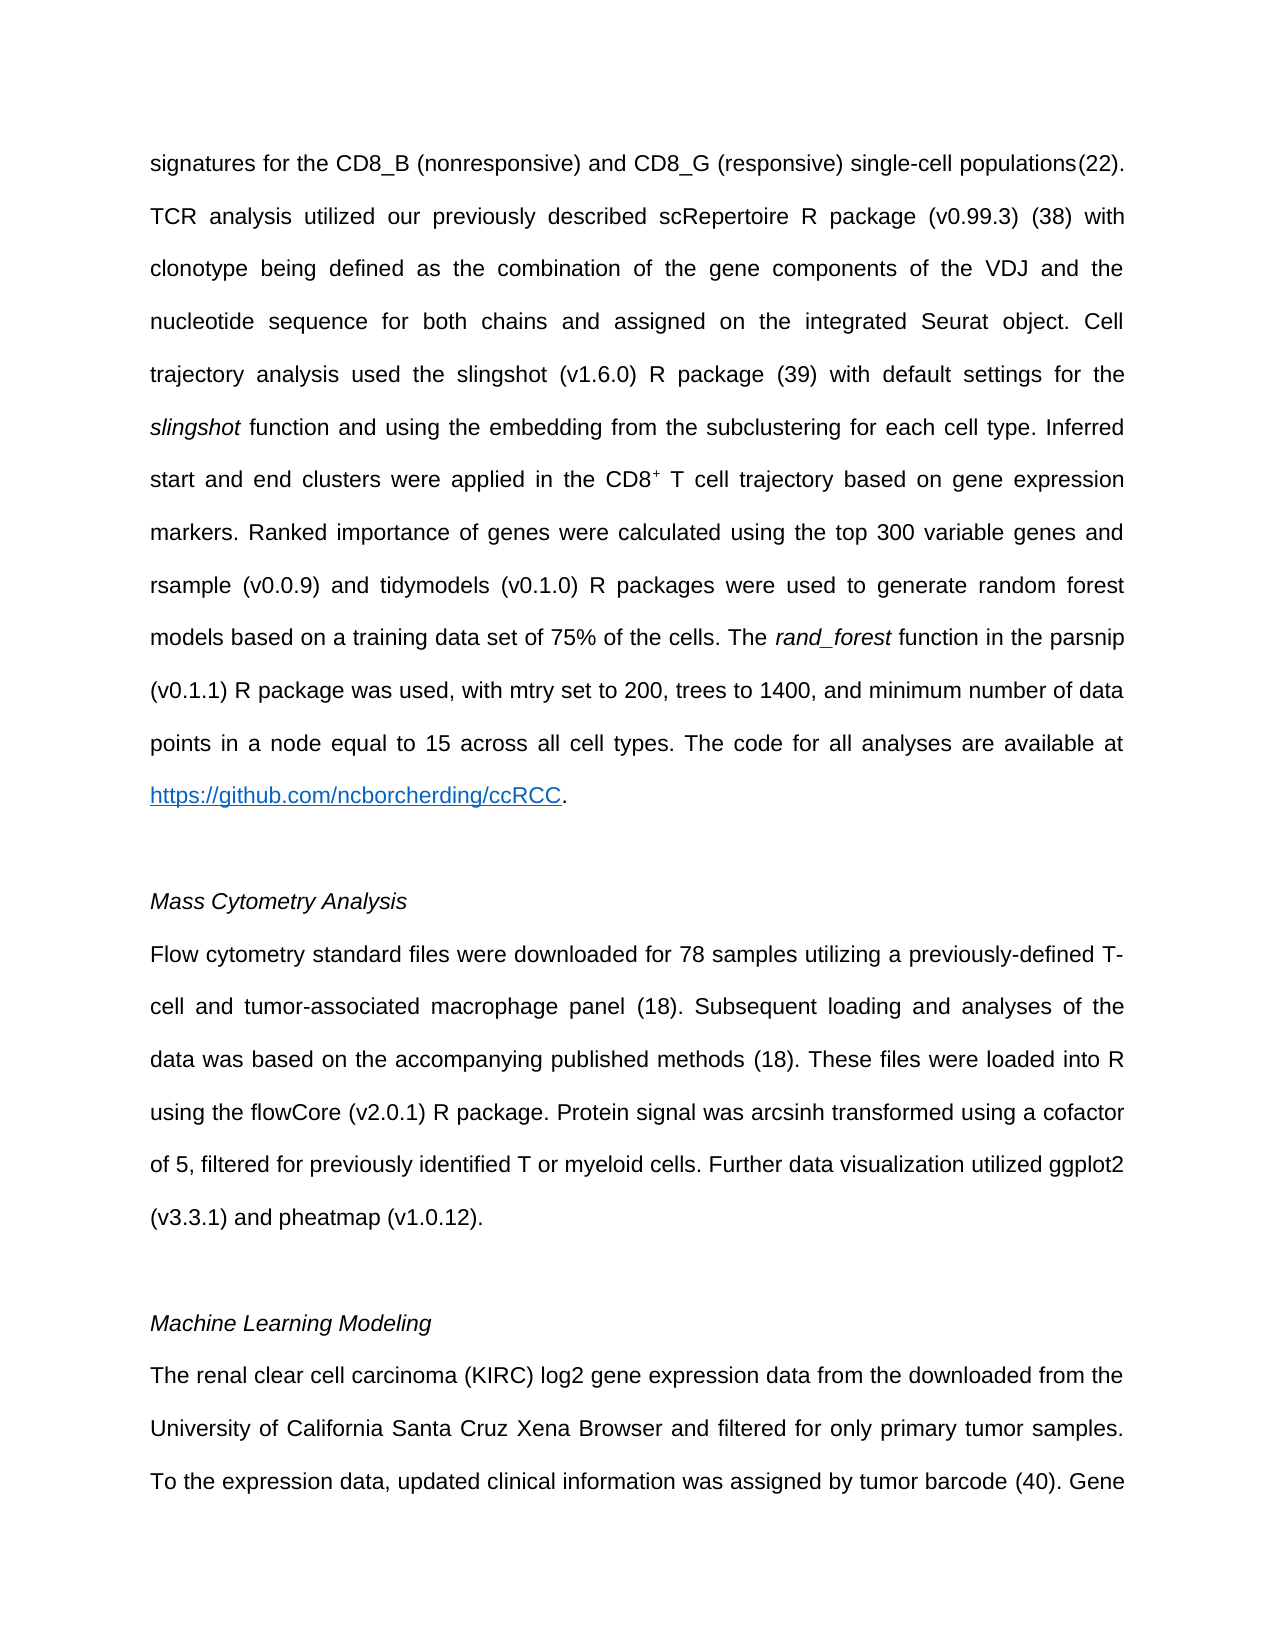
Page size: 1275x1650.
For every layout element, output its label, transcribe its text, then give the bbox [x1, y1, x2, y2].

text Flow cytometry standard files were downloaded for 78 samples utilizing a previously-defined T-cell and tumor-associated macrophage panel (18). Subsequent loading and analyses of the data was based on the accompanying published methods (18). These files were loaded into R using the flowCore (v2.0.1) R package. Protein signal was arcsinh transformed using a cofactor of 5, filtered for previously identified T or myeloid cells. Further data visualization utilized ggplot2 (v3.3.1) and pheatmap (v1.0.12). [150, 941, 1125, 1231]
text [150, 1362, 1125, 1494]
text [150, 150, 1125, 809]
text Mass Cytometry Analysis [150, 888, 1125, 914]
text Machine Learning Modeling [150, 1309, 1125, 1336]
